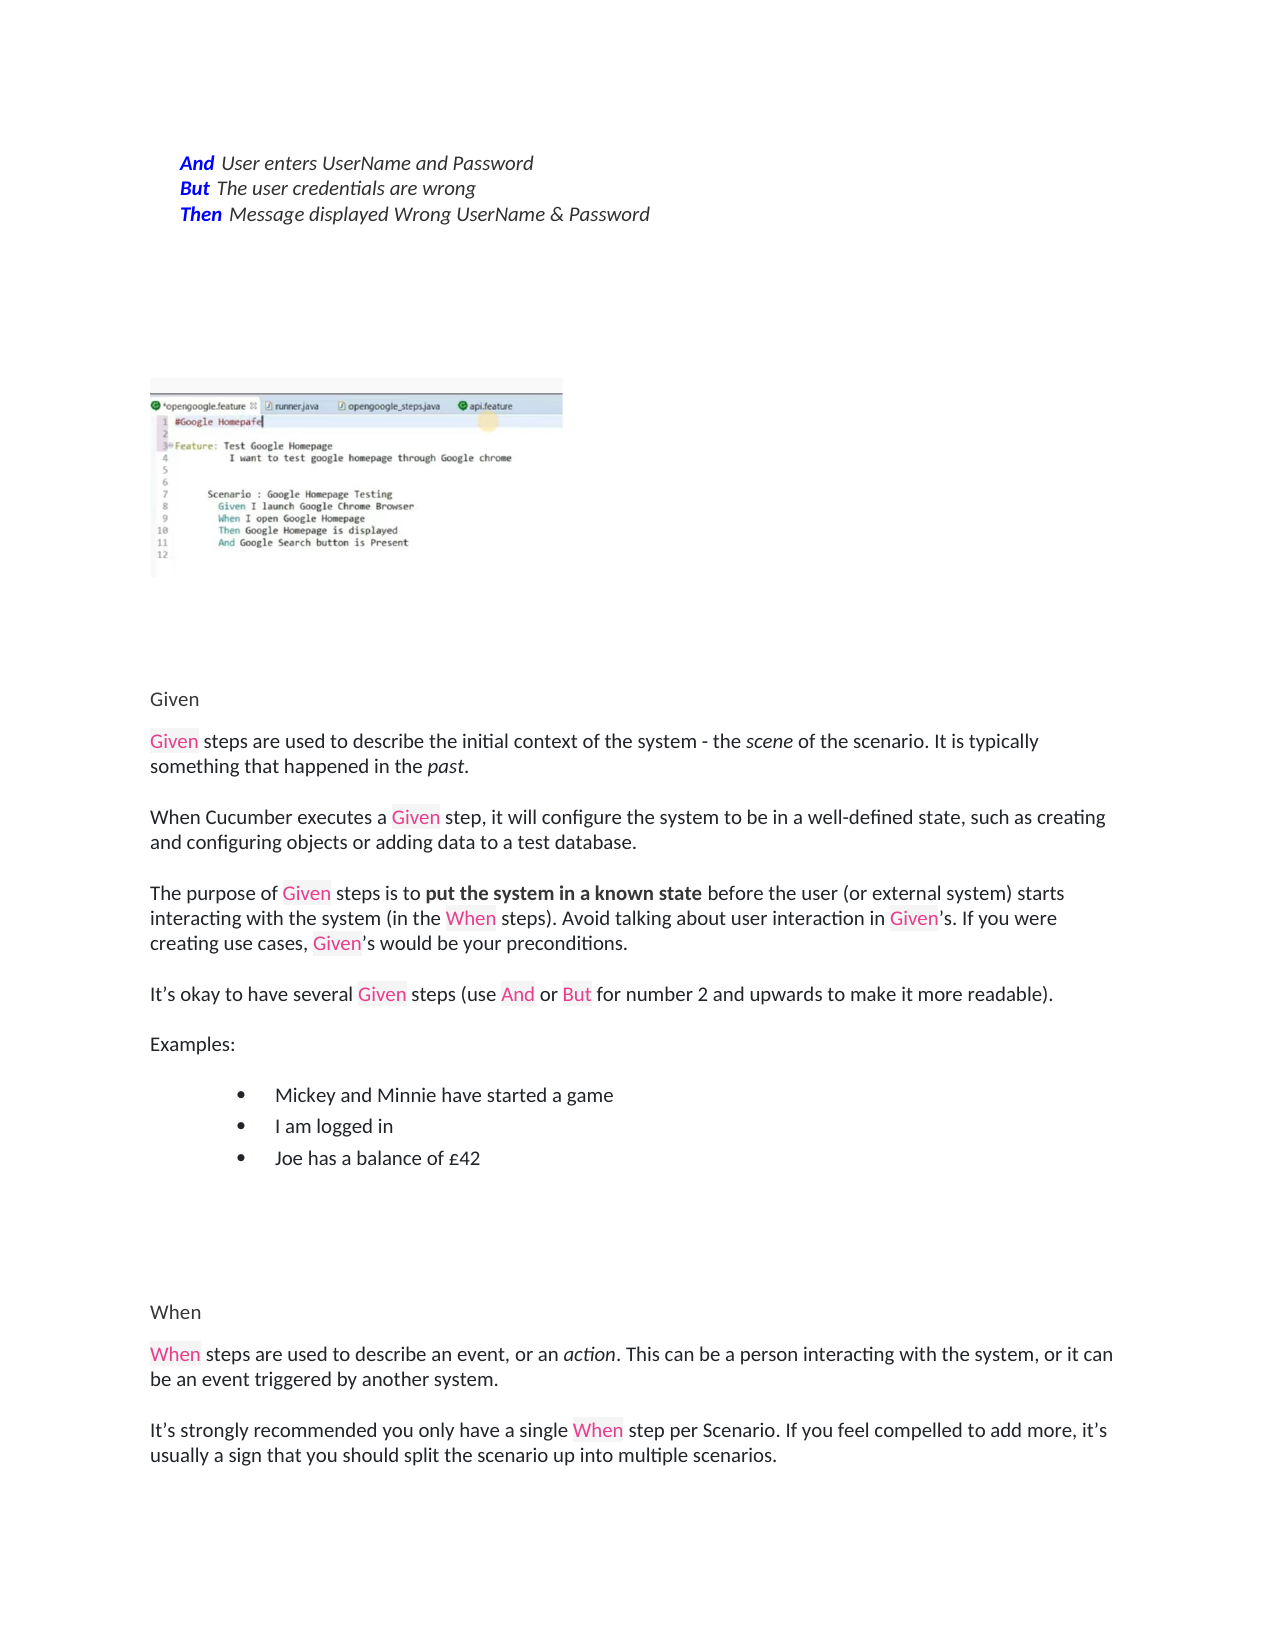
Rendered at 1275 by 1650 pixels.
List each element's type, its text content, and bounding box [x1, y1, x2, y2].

subtitle Given [150, 686, 1125, 711]
list Joe has a balance of £42 [237, 1145, 1125, 1171]
text Examples: [150, 1031, 1125, 1057]
text It’s okay to have several Given steps (use And or But for number 2 and upwards to make it more readable). [592, 981, 1125, 1006]
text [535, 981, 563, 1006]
list Mickey and Minnie have started a game [237, 1082, 1125, 1107]
list I am logged in [237, 1113, 1125, 1139]
text When Cucumber executes a Given step, it will configure the system to be in a well-defined state, such as creating and configuring objects or adding data to a test database. [150, 804, 1125, 855]
text Given steps are used to describe the initial context of the system - the scene of the scenario. It is typically something that happened in the past. [150, 728, 1125, 779]
picture [150, 378, 563, 577]
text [150, 150, 1125, 226]
subtitle When [150, 1299, 1125, 1324]
text The purpose of Given steps is to put the system in a known state before the user (or external system) starts interacting with the system (in the When steps). Avoid talking about user interaction in Given’s. If you were creating use cases, Given’s would be your preconditions. [150, 880, 1125, 956]
text It’s strongly recommended you only have a single When step per Scenario. If you feel compelled to add more, it’s usually a sign that you should split the scenario up into multiple scenarios. [150, 1417, 1125, 1468]
text When steps are used to describe an event, or an action. This can be a person interacting with the system, or it can be an event triggered by another system. [150, 1341, 1125, 1392]
